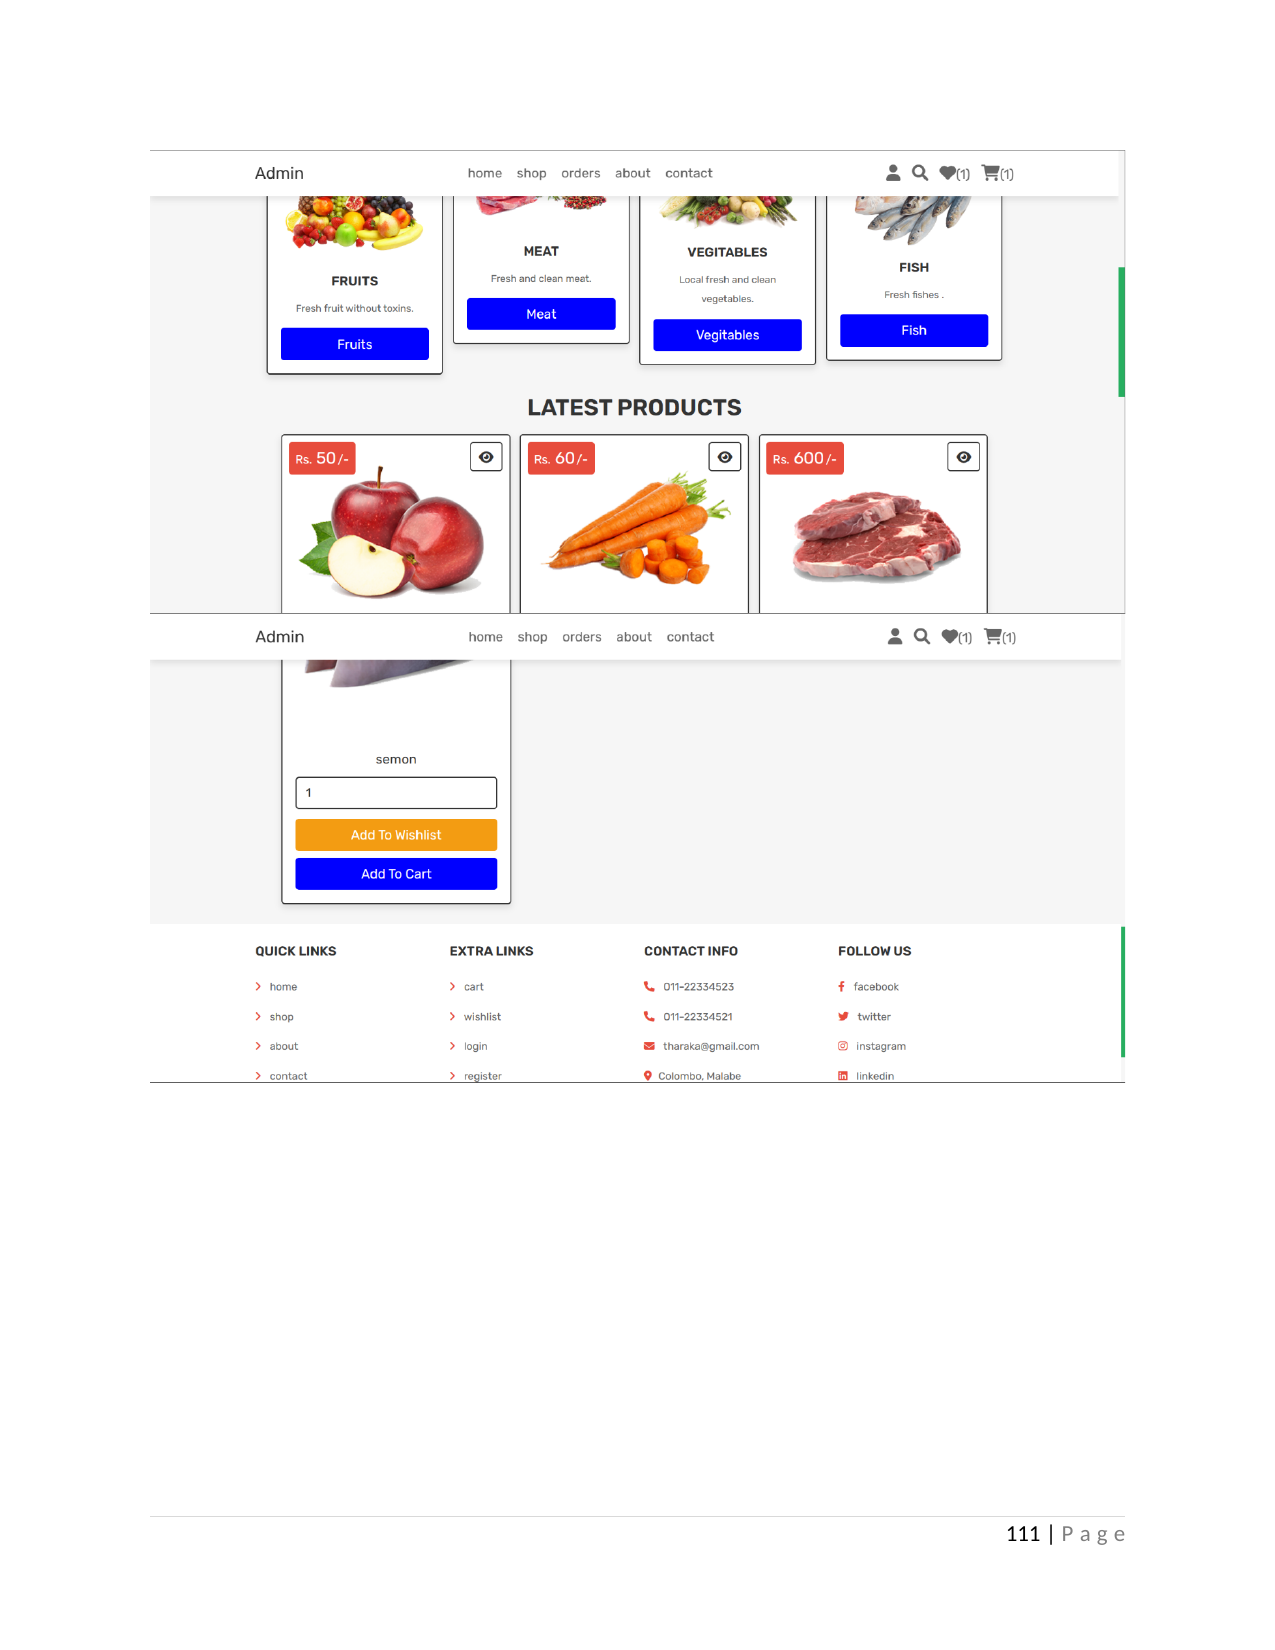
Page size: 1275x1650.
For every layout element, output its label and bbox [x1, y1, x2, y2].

picture [150, 150, 1125, 1083]
